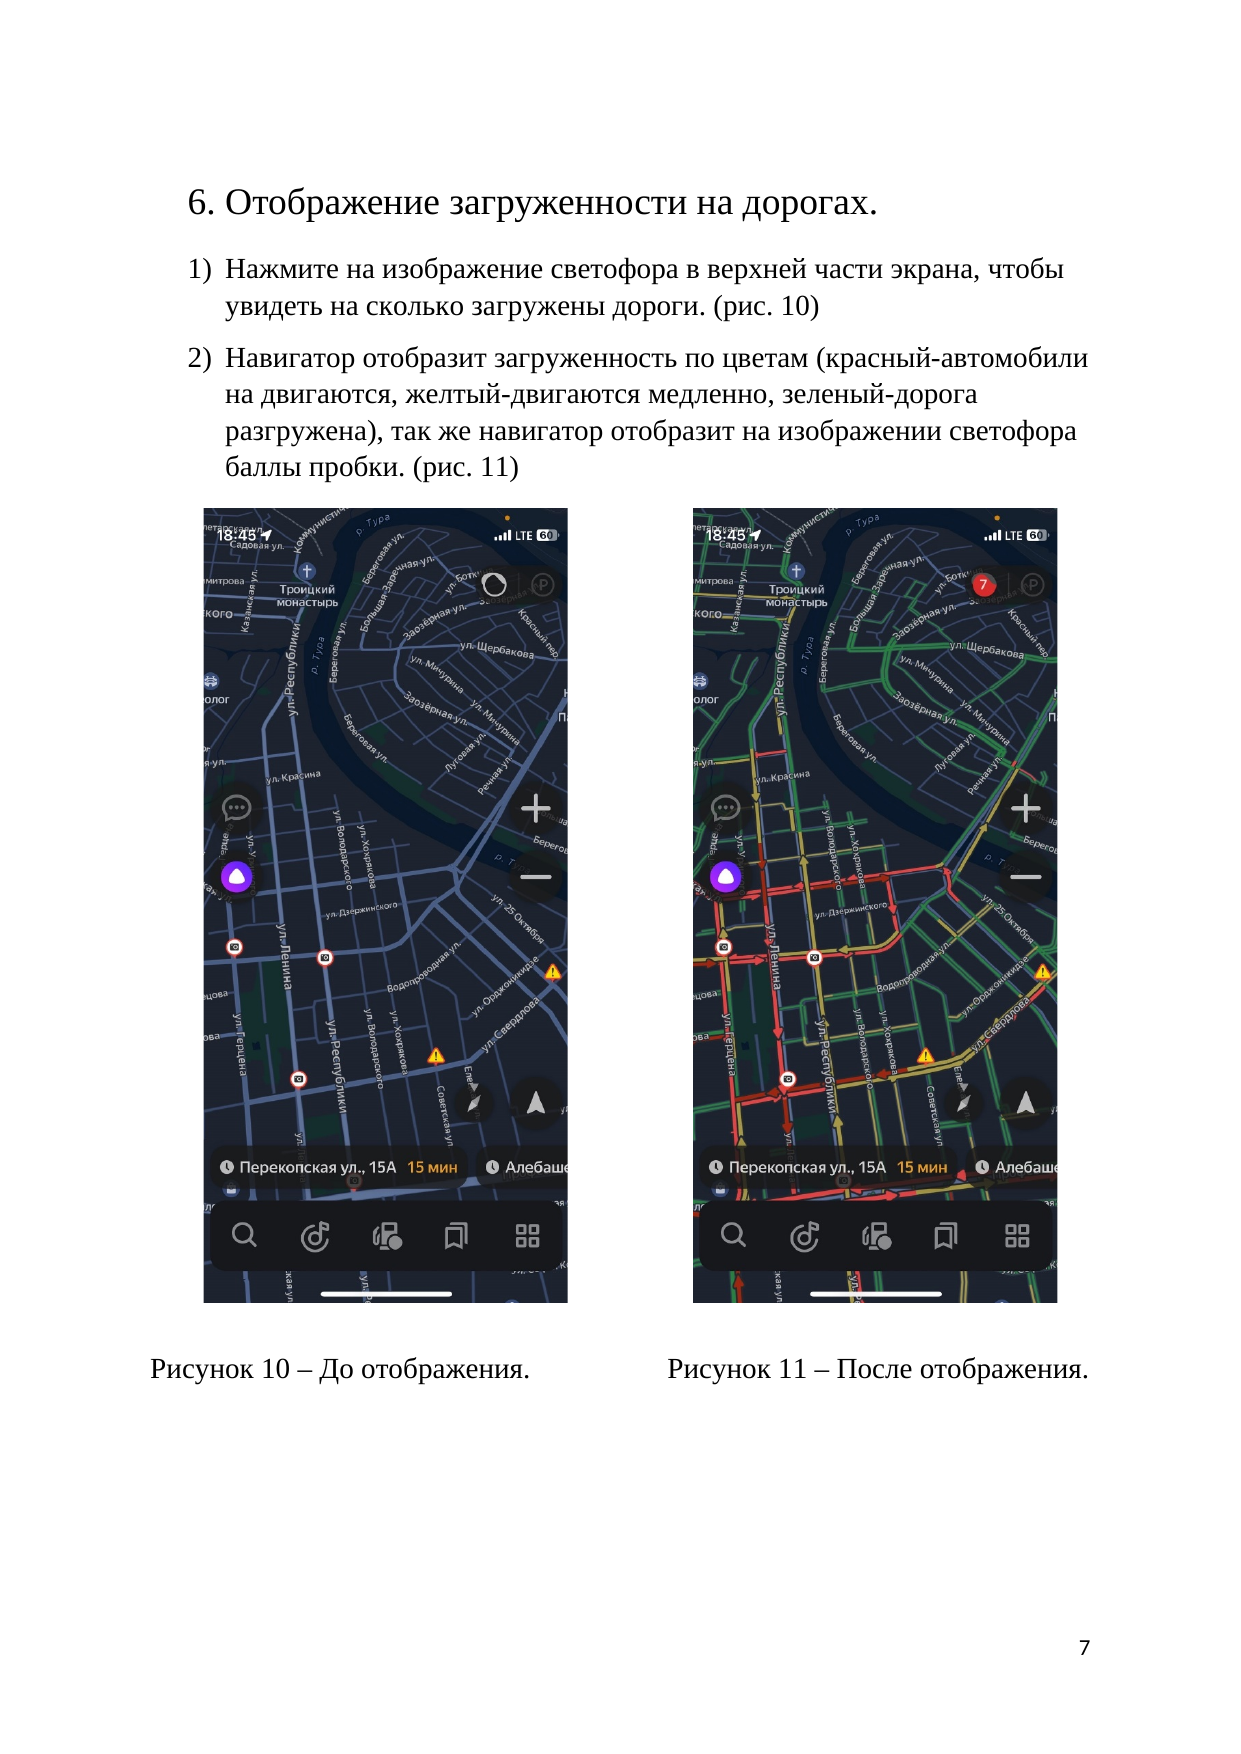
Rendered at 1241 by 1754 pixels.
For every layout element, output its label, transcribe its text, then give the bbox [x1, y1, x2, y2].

picture [202, 508, 568, 1299]
subtitle Отображение загруженности на дорогах. [187, 179, 1090, 222]
list Нажмите на изображение светофора в верхней части экрана, чтобы увидеть на сколько загружены дороги. (рис. 10) [187, 251, 1090, 321]
picture [691, 508, 1057, 1299]
list Навигатор отобразит загруженность по цветам (красный-автомобили на двигаются, желтый-двигаются медленно, зеленый-дорога разгружена), так же навигатор отобразит на изображении светофора баллы пробки. (рис. 11) [187, 340, 1090, 482]
text Рисунок 10 – До отображения. Рисунок 11 – После отображения. [150, 1351, 1090, 1385]
